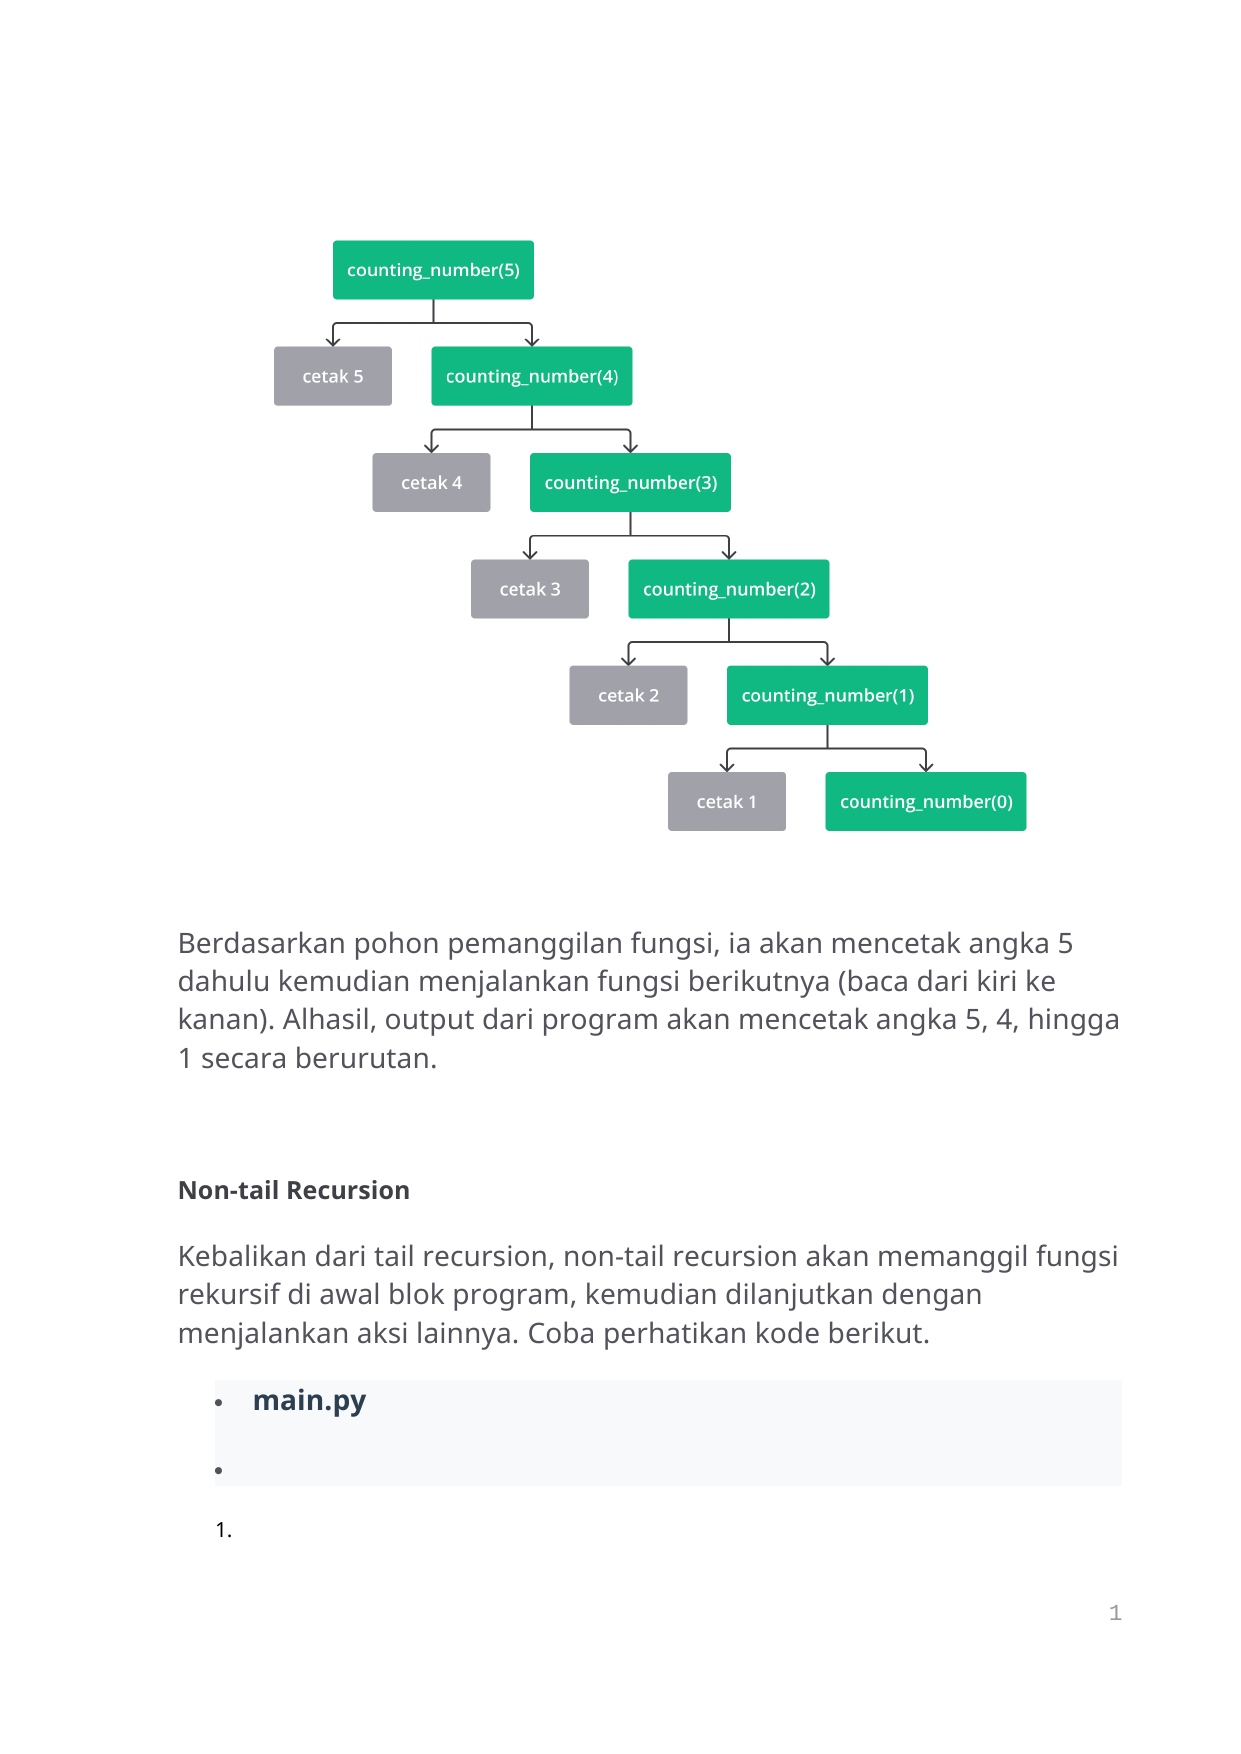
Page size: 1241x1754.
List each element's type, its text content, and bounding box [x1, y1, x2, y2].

list main.py [215, 1380, 1122, 1419]
picture [177, 177, 1123, 894]
text Berdasarkan pohon pemanggilan fungsi, ia akan mencetak angka 5 dahulu kemudian menjalankan fungsi berikutnya (baca dari kiri ke kanan). Alhasil, output dari program akan mencetak angka 5, 4, hingga 1 secara berurutan. [177, 923, 1122, 1076]
text 1 [177, 1601, 1122, 1627]
subtitle Non-tail Recursion [177, 1173, 1122, 1207]
text Kebalikan dari tail recursion, non-tail recursion akan memanggil fungsi rekursif di awal blok program, kemudian dilanjutkan dengan menjalankan aksi lainnya. Coba perhatikan kode berikut. [177, 1236, 1122, 1351]
